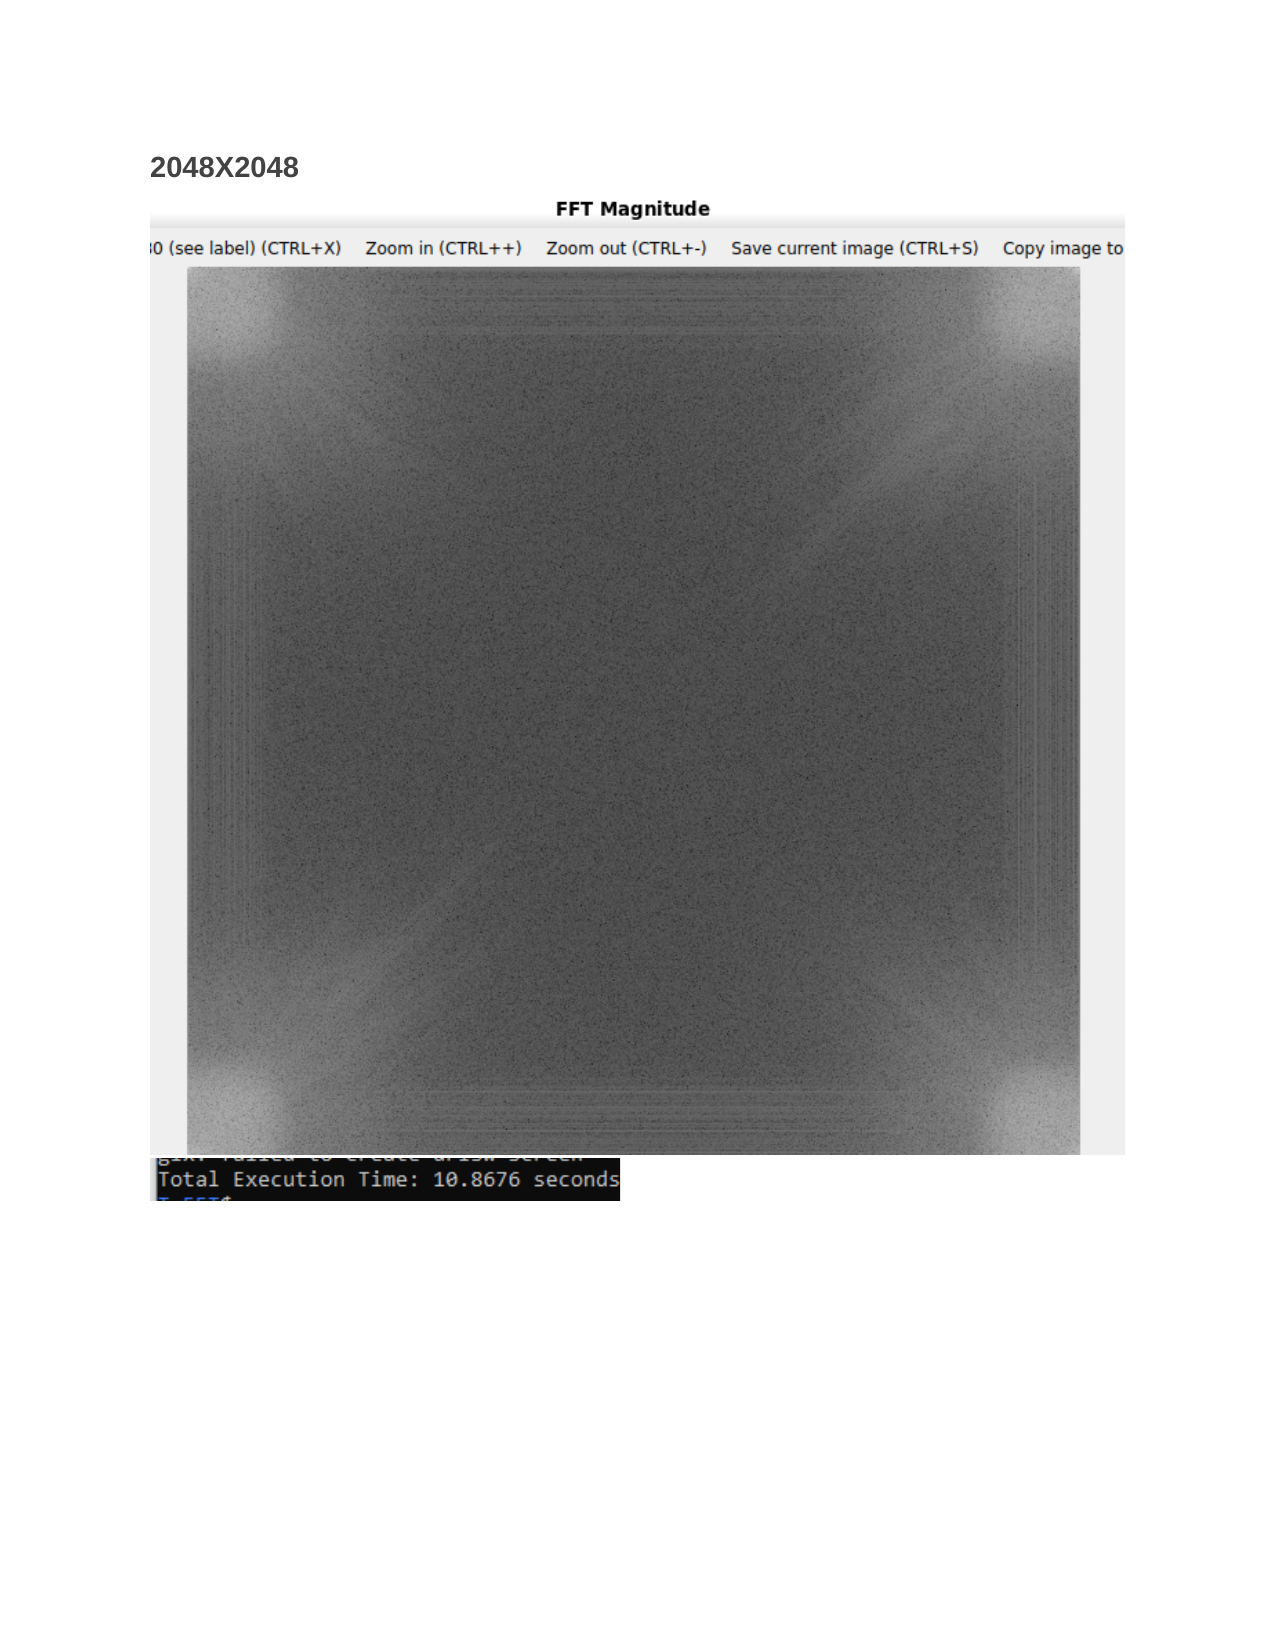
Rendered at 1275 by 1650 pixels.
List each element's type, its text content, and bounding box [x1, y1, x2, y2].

picture [150, 191, 1125, 1155]
subtitle 2048X2048 [150, 150, 1125, 183]
picture [150, 1158, 621, 1201]
